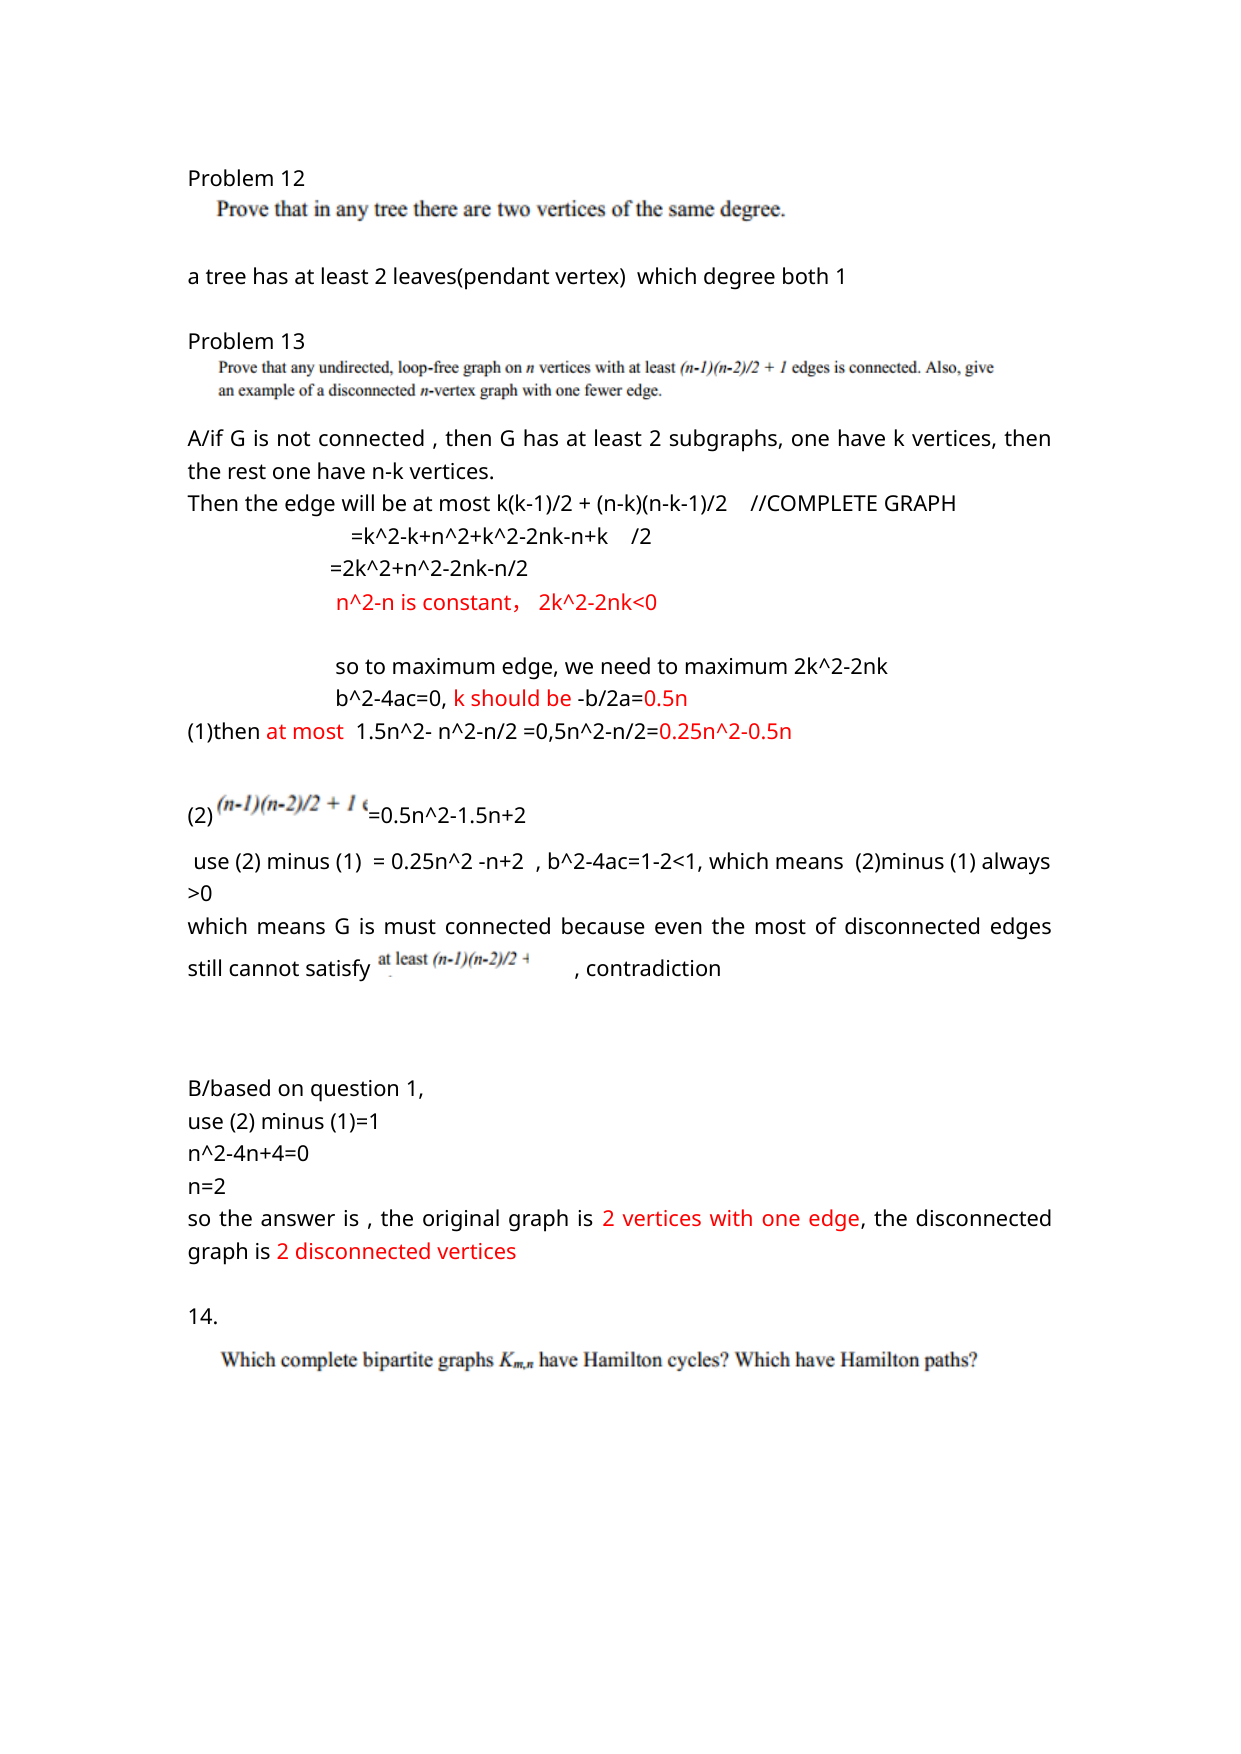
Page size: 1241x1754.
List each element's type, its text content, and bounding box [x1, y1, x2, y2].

text use (2) minus (1)=1 [187, 1104, 1053, 1137]
text A/if G is not connected , then G has at least 2 subgraphs, one have k vertices, then the rest one have n-k vertices. [187, 422, 1053, 487]
picture [187, 194, 828, 242]
text =2k^2+n^2-2nk-n/2 [187, 552, 1053, 584]
picture [213, 779, 368, 824]
picture [376, 942, 529, 977]
text use (2) minus (1) = 0.25n^2 -n+2 , b^2-4ac=1-2<1, which means (2)minus (1) always >0 [187, 844, 1053, 909]
text b^2-4ac=0, k should be -b/2a=0.5n [187, 682, 1053, 714]
text Problem 12 [187, 162, 1053, 194]
text which means G is must connected because even the most of disconnected edges still cannot satisfy , contradiction [187, 909, 1053, 1007]
text n=2 [187, 1169, 1053, 1202]
picture [187, 1332, 1053, 1401]
text n^2-4n+4=0 [187, 1137, 1053, 1169]
text Problem 13 [187, 324, 1053, 357]
text =k^2-k+n^2+k^2-2nk-n+k /2 [187, 519, 1053, 552]
text a tree has at least 2 leaves(pendant vertex) which degree both 1 [187, 259, 1053, 292]
text (1)then at most 1.5n^2- n^2-n/2 =0,5n^2-n/2=0.25n^2-0.5n [187, 714, 1053, 747]
text so to maximum edge, we need to maximum 2k^2-2nk [187, 649, 1053, 682]
text 14. [187, 1299, 1053, 1332]
text (2)=0.5n^2-1.5n+2 [187, 779, 1053, 844]
text B/based on question 1, [187, 1072, 1053, 1104]
text Then the edge will be at most k(k-1)/2 + (n-k)(n-k-1)/2 //COMPLETE GRAPH [187, 487, 1053, 519]
text so the answer is , the original graph is 2 vertices with one edge, the disconnected graph is 2 disconnected vertices [187, 1202, 1053, 1267]
text n^2-n is constant， 2k^2-2nk<0 [187, 584, 1053, 617]
picture [187, 357, 1053, 409]
